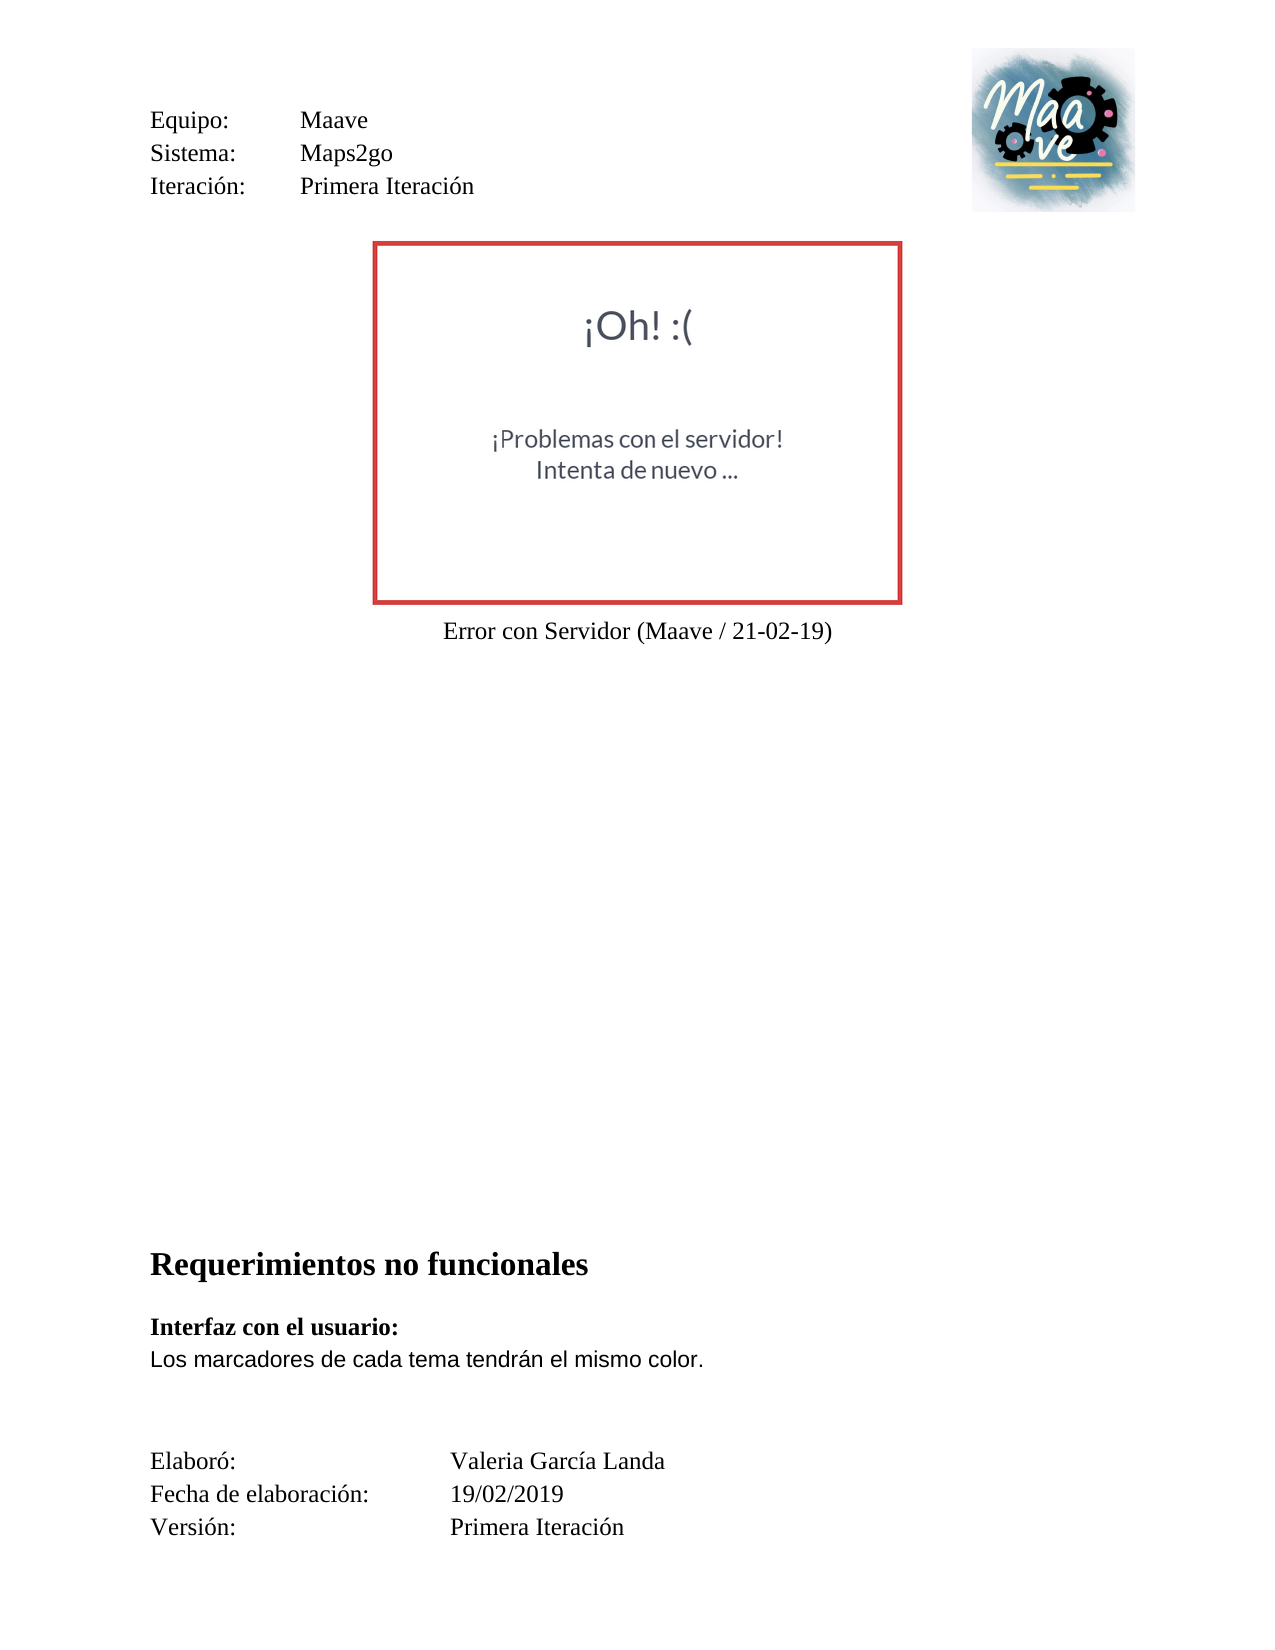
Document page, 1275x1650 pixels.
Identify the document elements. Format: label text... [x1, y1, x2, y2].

text Los marcadores de cada tema tendrán el mismo color. [150, 1346, 1125, 1372]
picture [971, 48, 1136, 212]
text Interfaz con el usuario: [150, 1312, 1125, 1341]
subtitle Requerimientos no funcionales [150, 1244, 1125, 1282]
text Error con Servidor (Maave / 21-02-19) [150, 616, 1125, 645]
picture [364, 237, 911, 613]
